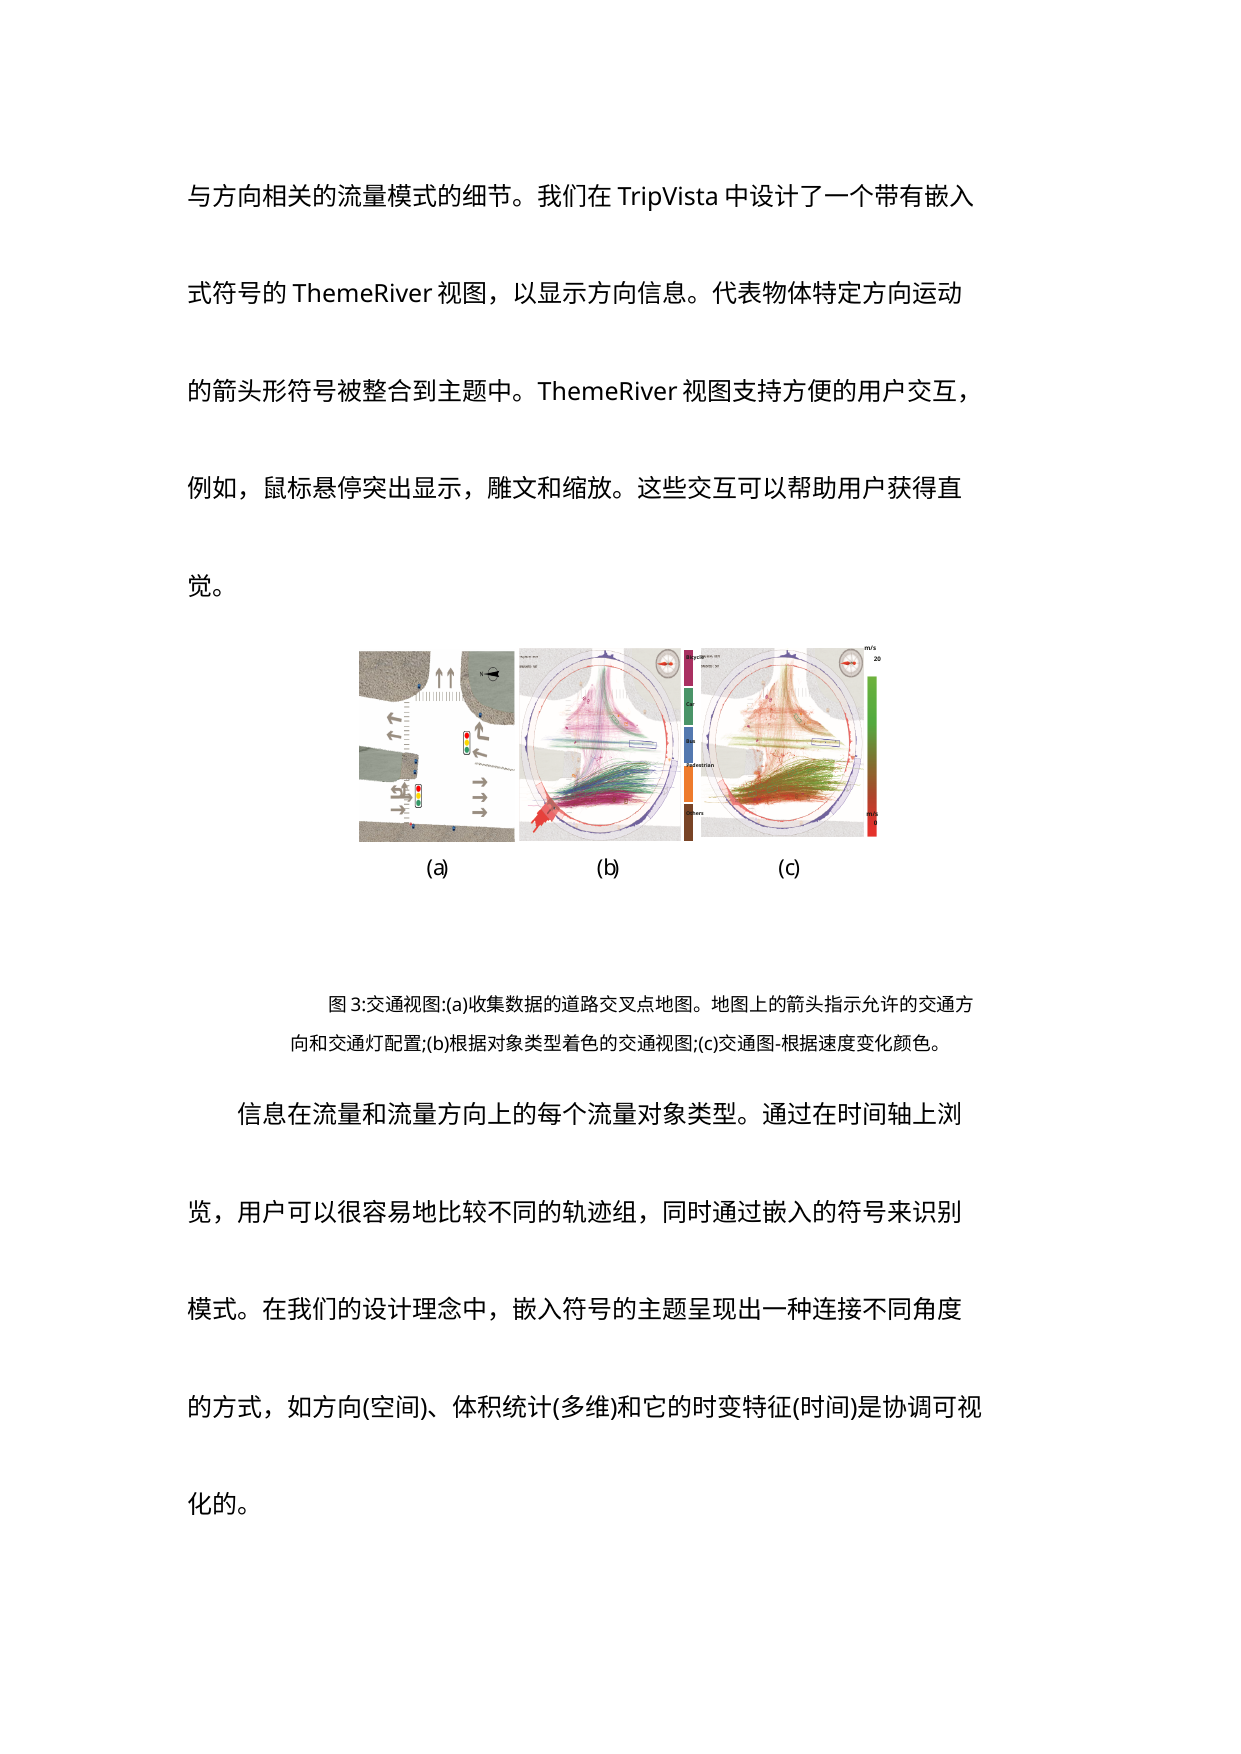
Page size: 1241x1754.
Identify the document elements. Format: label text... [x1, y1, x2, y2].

list 图3:交通视图:(a)收集数据的道路交叉点地图。地图上的箭头指示允许的交通方向和交通灯配置;(b)根据对象类型着色的交通视图;(c)交通图-根据速度变化颜色。 [290, 987, 987, 1059]
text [187, 162, 987, 617]
picture [700, 647, 864, 837]
picture [518, 647, 681, 841]
picture [359, 649, 515, 842]
text 信息在流量和流量方向上的每个流量对象类型。通过在时间轴上浏览，用户可以很容易地比较不同的轨迹组，同时通过嵌入的符号来识别模式。在我们的设计理念中，嵌入符号的主题呈现出一种连接不同角度的方式，如方向(空间)、体积统计(多维)和它的时变特征(时间)是协调可视化的。 [187, 1081, 987, 1536]
picture [866, 675, 877, 837]
